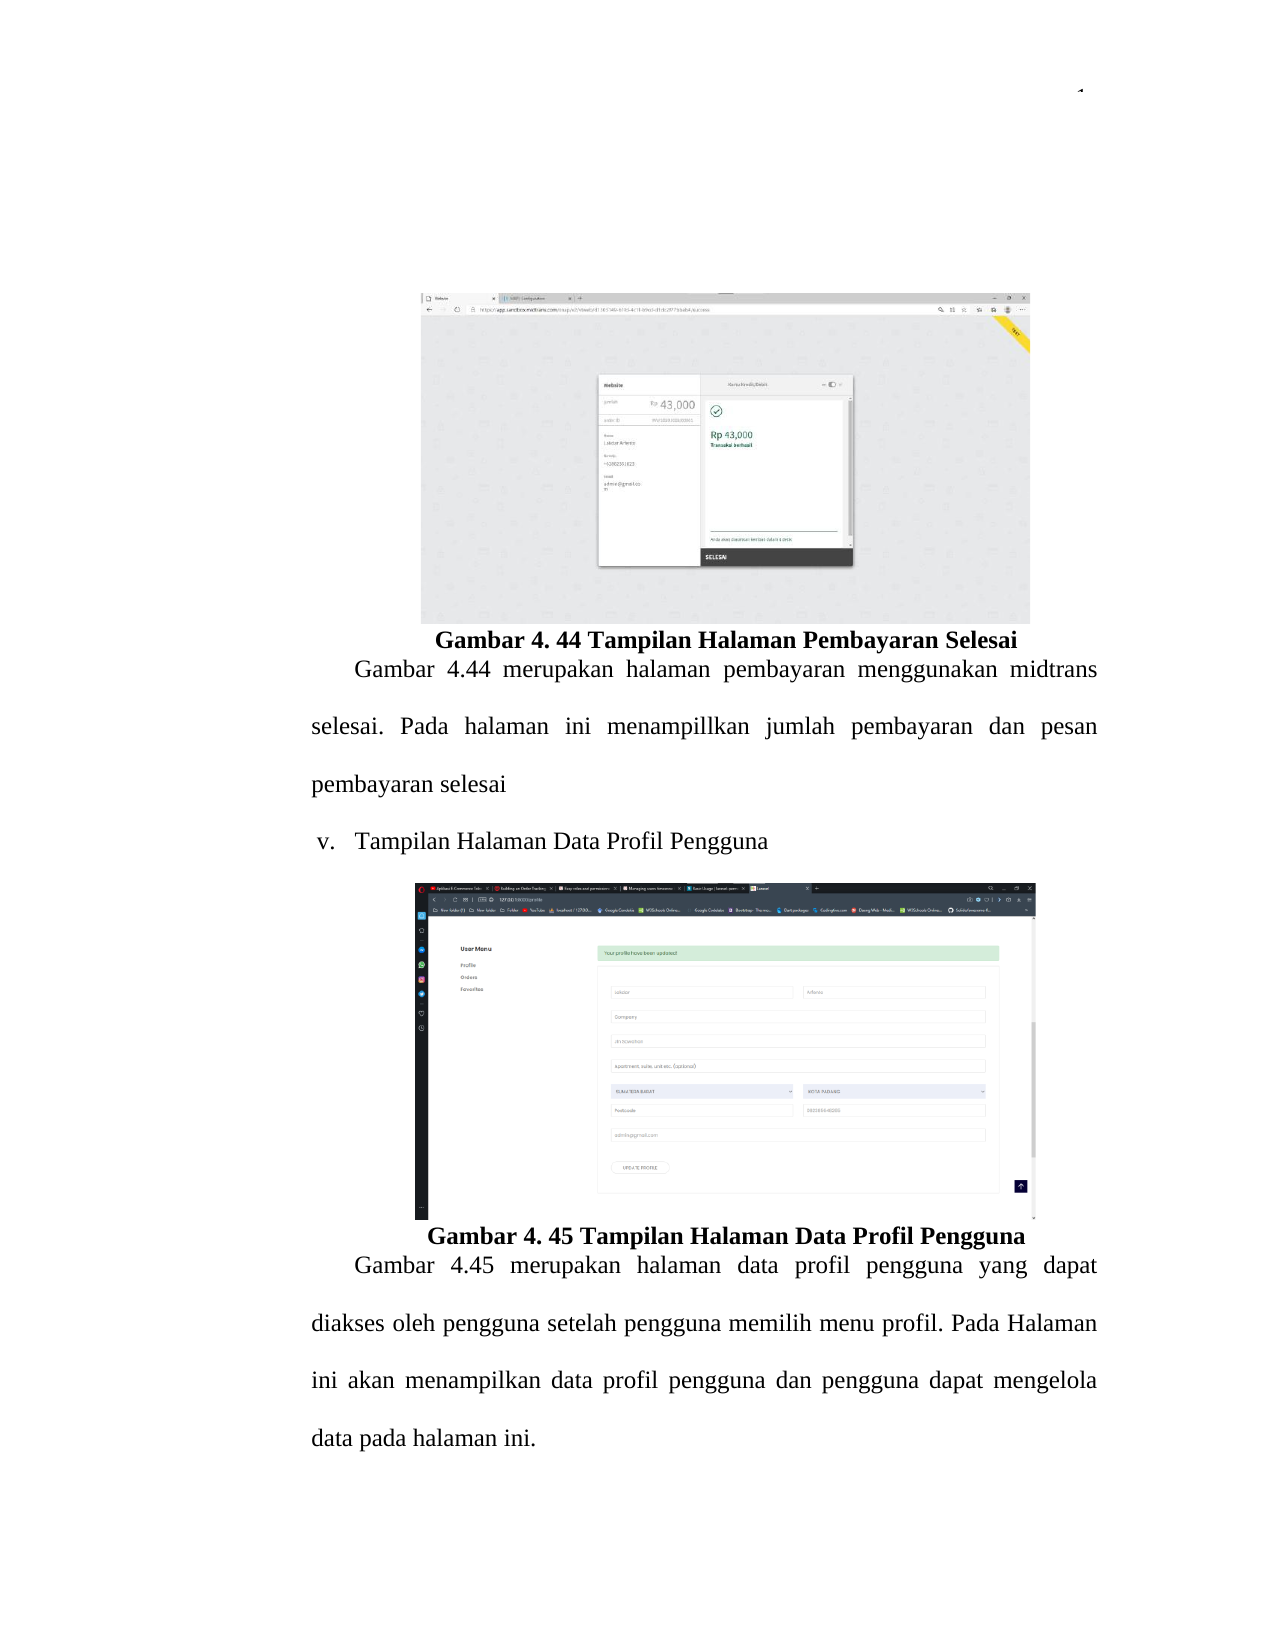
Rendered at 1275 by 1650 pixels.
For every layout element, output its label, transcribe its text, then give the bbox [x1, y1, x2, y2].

text Gambar 4.45 merupakan halaman data profil pengguna yang dapat diakses oleh pengguna setelah pengguna memilih menu profil. Pada Halaman ini akan menampilkan data profil pengguna dan pengguna dapat mengelola data pada halaman ini. [311, 1250, 1098, 1451]
picture [420, 293, 1030, 624]
text Gambar 4.44 merupakan halaman pembayaran menggunakan midtrans selesai. Pada halaman ini menampillkan jumlah pembayaran dan pesan pembayaran selesai [311, 654, 1097, 797]
picture [415, 883, 1036, 1220]
subtitle Gambar 4. 44 Tampilan Halaman Pembayaran Selesai [434, 625, 1198, 654]
list Tampilan Halaman Data Profil Pengguna [317, 826, 1198, 855]
